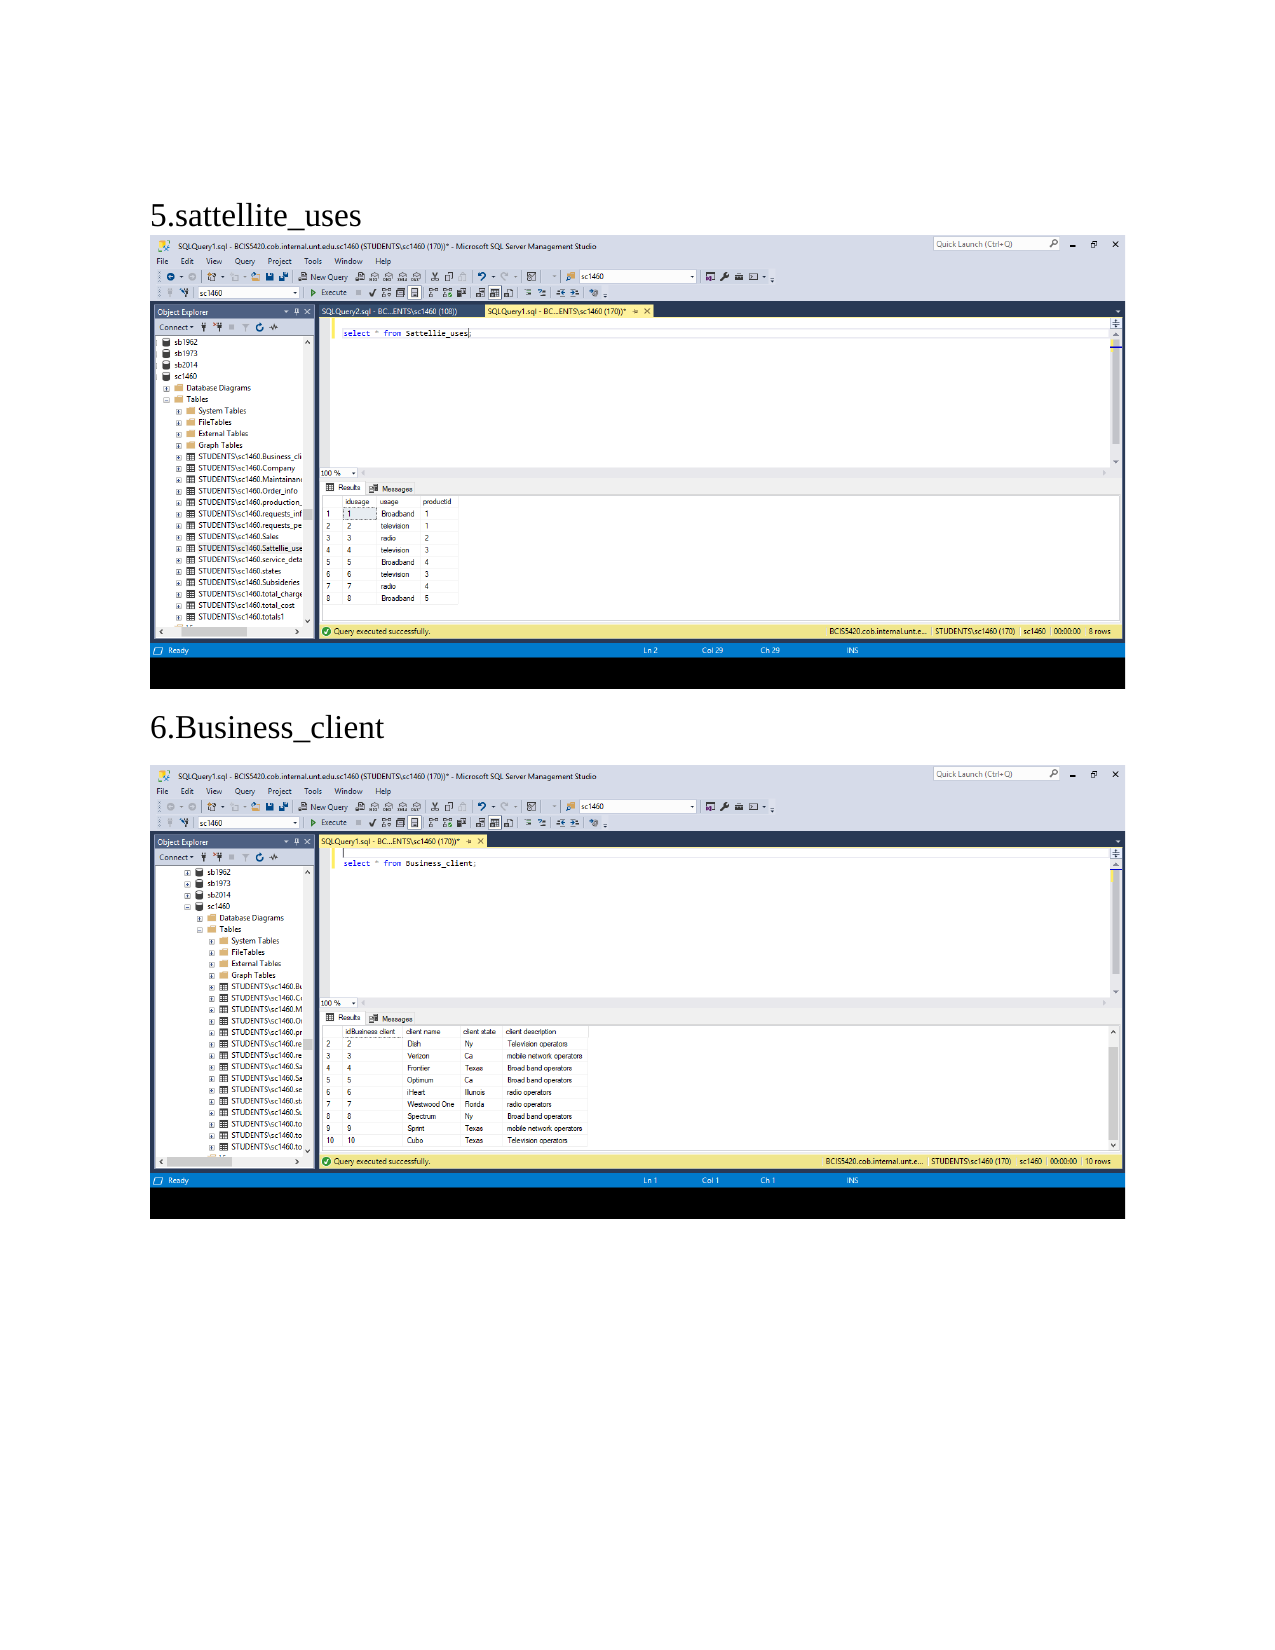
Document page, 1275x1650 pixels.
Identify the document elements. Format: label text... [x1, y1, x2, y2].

text 5.sattellite_uses [150, 195, 1125, 235]
picture [150, 235, 1125, 689]
picture [150, 765, 1125, 1219]
text 6.Business_client [150, 708, 1125, 746]
